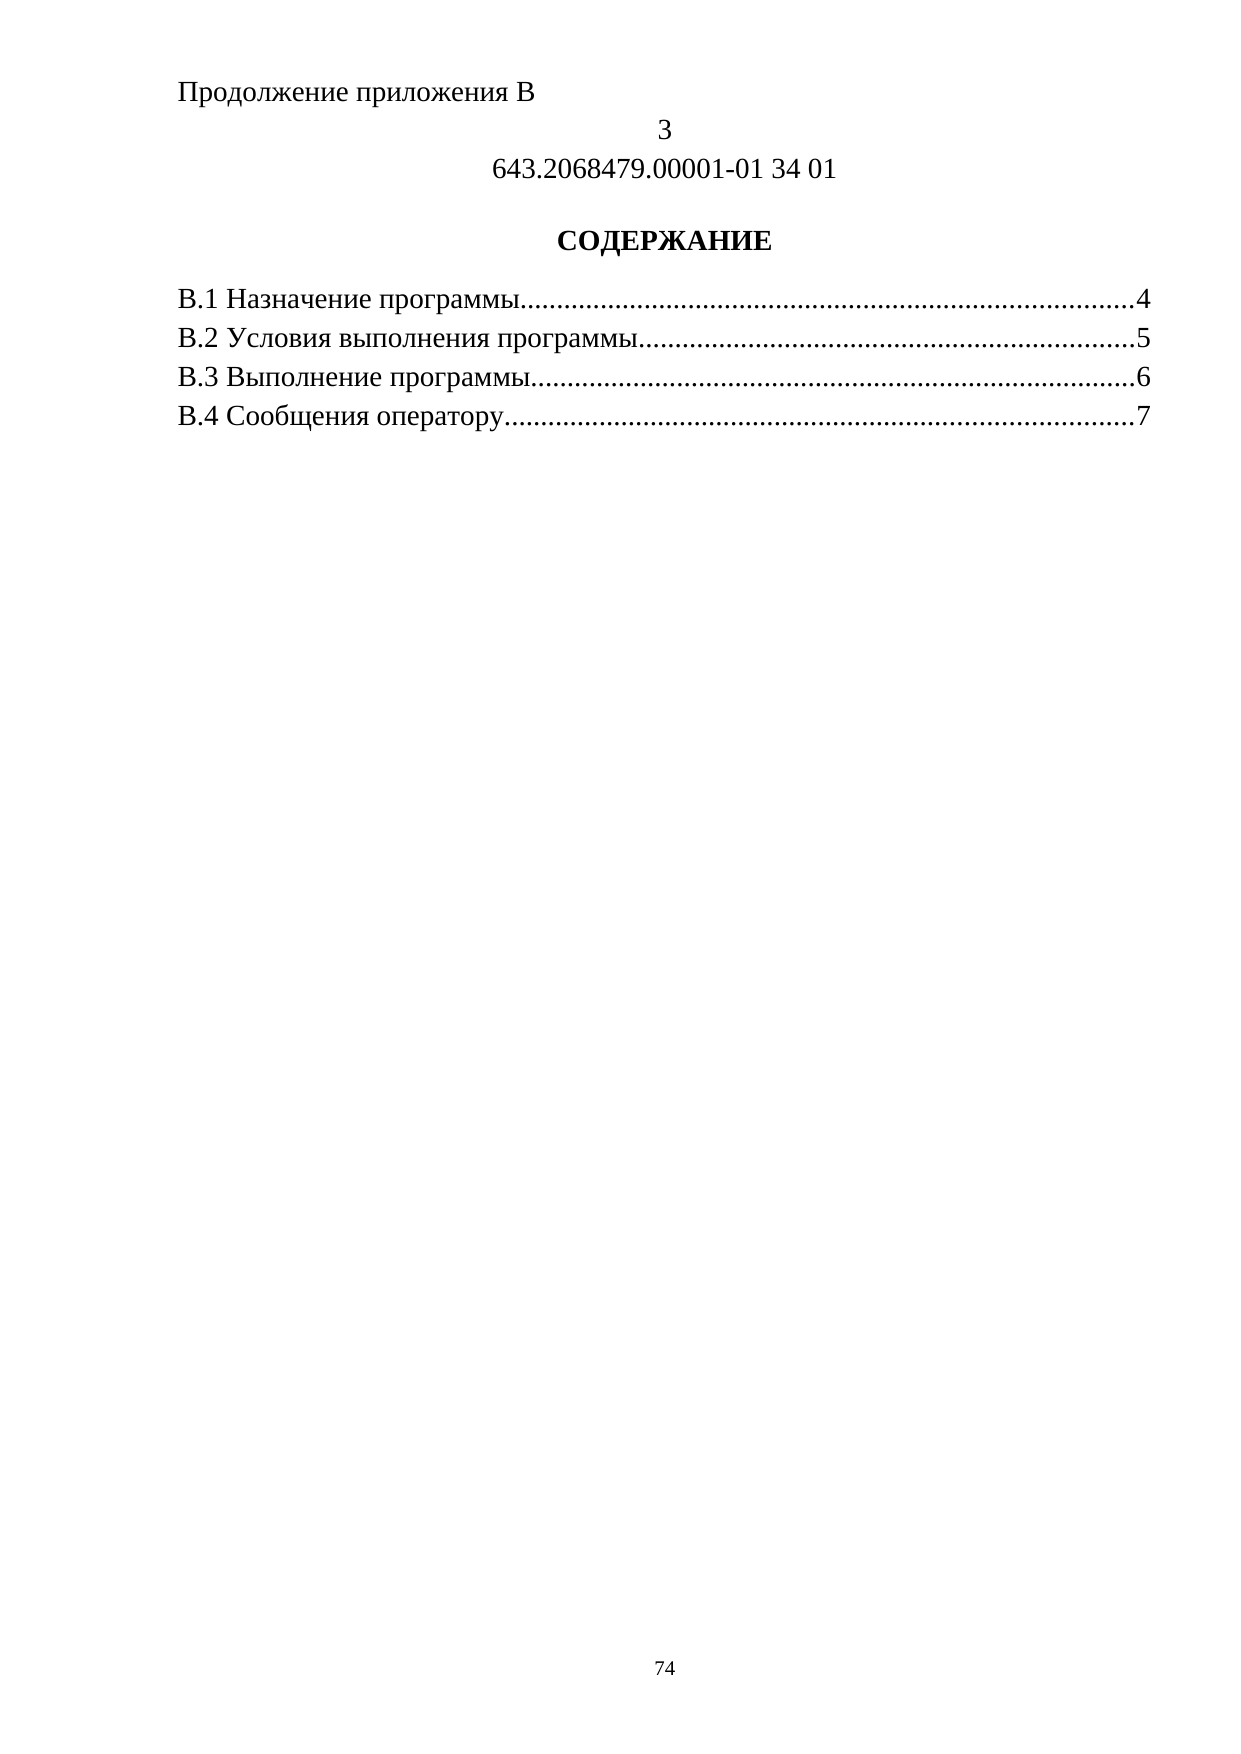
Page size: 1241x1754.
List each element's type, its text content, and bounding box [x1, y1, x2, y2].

text В.2 Условия выполнения программы 5 [177, 320, 1152, 354]
text СОДЕРЖАНИЕ [177, 223, 1152, 256]
text В.1 Назначение программы 4 [177, 281, 1152, 315]
text В.4 Сообщения оператору 7 [177, 398, 1152, 431]
text В.3 Выполнение программы 6 [177, 359, 1152, 392]
